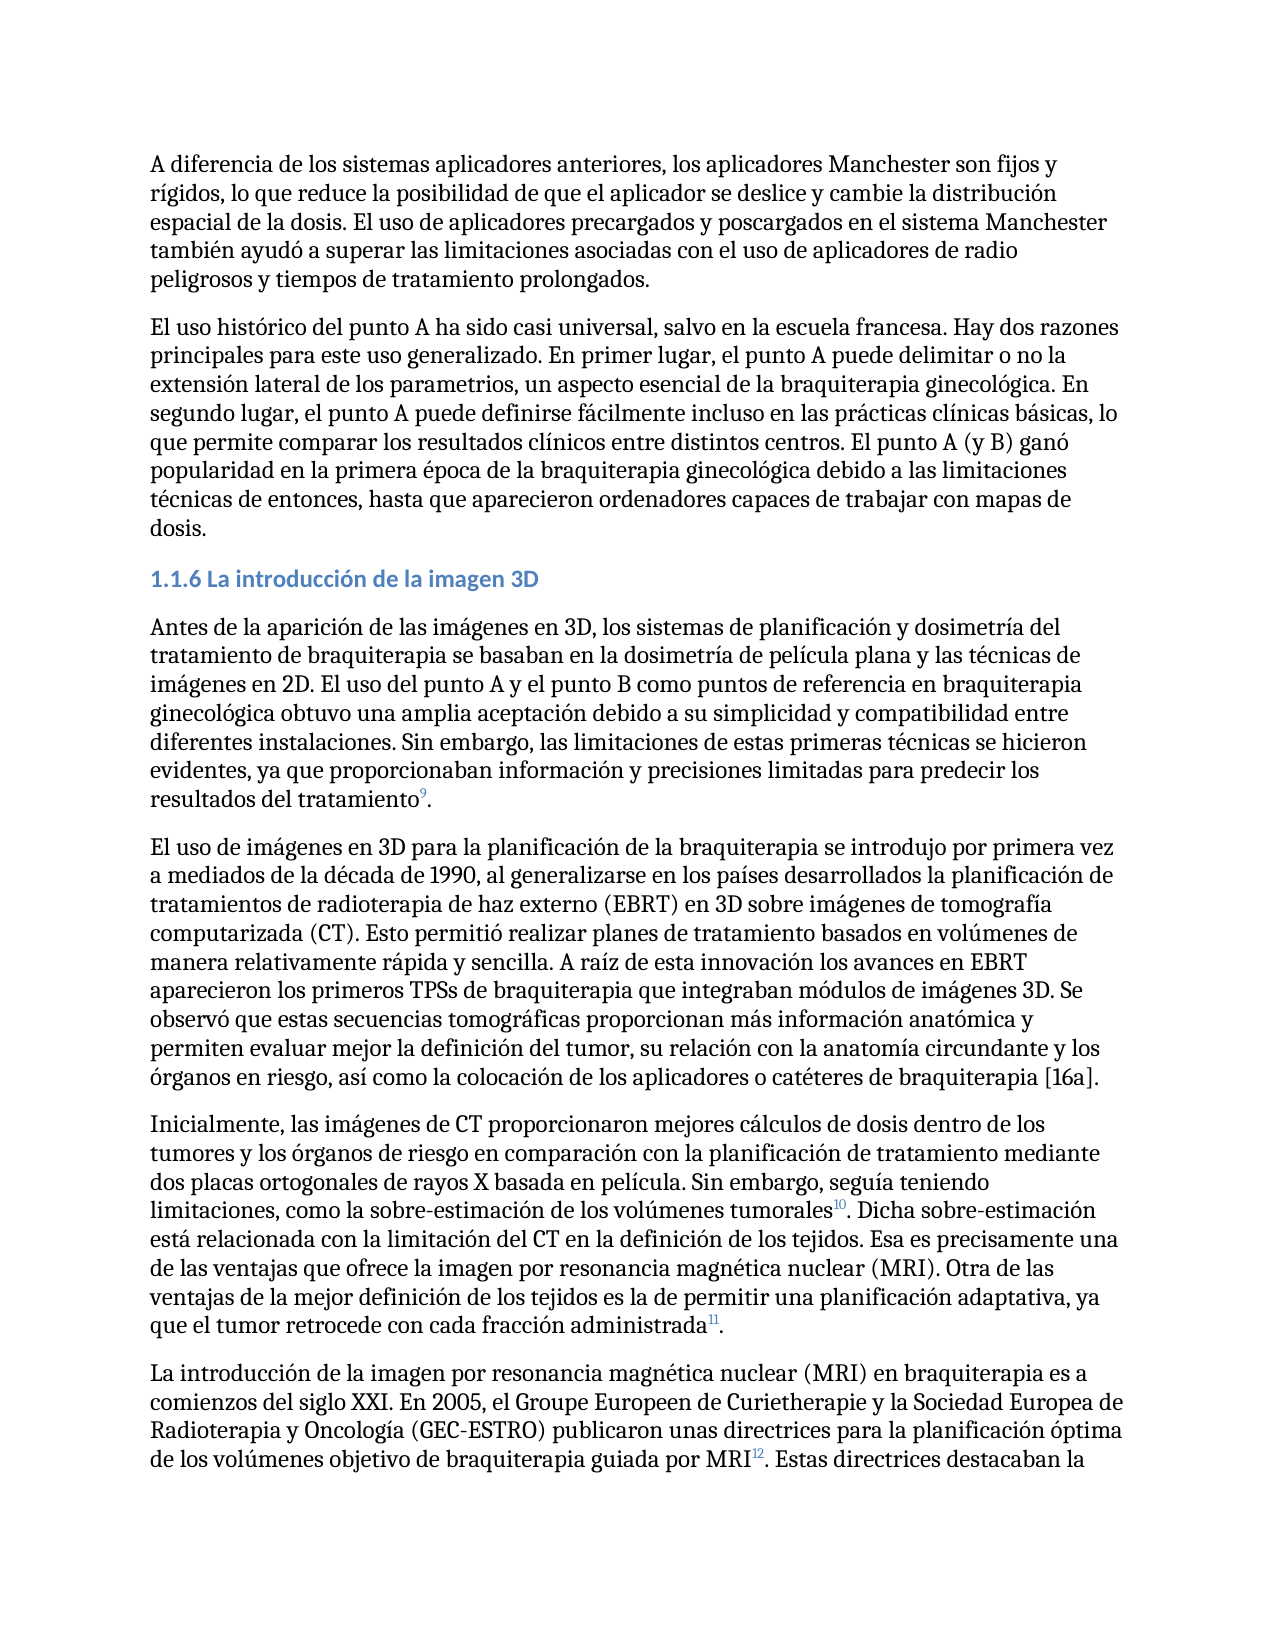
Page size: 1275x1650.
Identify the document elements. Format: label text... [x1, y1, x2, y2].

subtitle 1.1.6 La introducción de la imagen 3D [150, 563, 1125, 594]
text A diferencia de los sistemas aplicadores anteriores, los aplicadores Manchester son fijos y rígidos, lo que reduce la posibilidad de que el aplicador se deslice y cambie la distribución espacial de la dosis. El uso de aplicadores precargados y poscargados en el sistema Manchester también ayudó a superar las limitaciones asociadas con el uso de aplicadores de radio peligrosos y tiempos de tratamiento prolongados. [150, 150, 1125, 294]
text El uso histórico del punto A ha sido casi universal, salvo en la escuela francesa. Hay dos razones principales para este uso generalizado. En primer lugar, el punto A puede delimitar o no la extensión lateral de los parametrios, un aspecto esencial de la braquiterapia ginecológica. En segundo lugar, el punto A puede definirse fácilmente incluso en las prácticas clínicas básicas, lo que permite comparar los resultados clínicos entre distintos centros. El punto A (y B) ganó popularidad en la primera época de la braquiterapia ginecológica debido a las limitaciones técnicas de entonces, hasta que aparecieron ordenadores capaces de trabajar con mapas de dosis. [150, 312, 1125, 542]
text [150, 1359, 1125, 1474]
text Antes de la aparición de las imágenes en 3D, los sistemas de planificación y dosimetría del tratamiento de braquiterapia se basaban en la dosimetría de película plana y las técnicas de imágenes en 2D. El uso del punto A y el punto B como puntos de referencia en braquiterapia ginecológica obtuvo una amplia aceptación debido a su simplicidad y compatibilidad entre diferentes instalaciones. Sin embargo, las limitaciones de estas primeras técnicas se hicieron evidentes, ya que proporcionaban información y precisiones limitadas para predecir los resultados del tratamiento9. [150, 613, 1125, 814]
text El uso de imágenes en 3D para la planificación de la braquiterapia se introdujo por primera vez a mediados de la década de 1990, al generalizarse en los países desarrollados la planificación de tratamientos de radioterapia de haz externo (EBRT) en 3D sobre imágenes de tomografía computarizada (CT). Esto permitió realizar planes de tratamiento basados en volúmenes de manera relativamente rápida y sencilla. A raíz de esta innovación los avances en EBRT aparecieron los primeros TPSs de braquiterapia que integraban módulos de imágenes 3D. Se observó que estas secuencias tomográficas proporcionan más información anatómica y permiten evaluar mejor la definición del tumor, su relación con la anatomía circundante y los órganos en riesgo, así como la colocación de los aplicadores o catéteres de braquiterapia [16a]. [150, 833, 1125, 1091]
text Inicialmente, las imágenes de CT proporcionaron mejores cálculos de dosis dentro de los tumores y los órganos de riesgo en comparación con la planificación de tratamiento mediante dos placas ortogonales de rayos X basada en película. Sin embargo, seguía teniendo limitaciones, como la sobre-estimación de los volúmenes tumorales10. Dicha sobre-estimación está relacionada con la limitación del CT en la definición de los tejidos. Esa es precisamente una de las ventajas que ofrece la imagen por resonancia magnética nuclear (MRI). Otra de las ventajas de la mejor definición de los tejidos es la de permitir una planificación adaptativa, ya que el tumor retrocede con cada fracción administrada11. [150, 1110, 1125, 1340]
